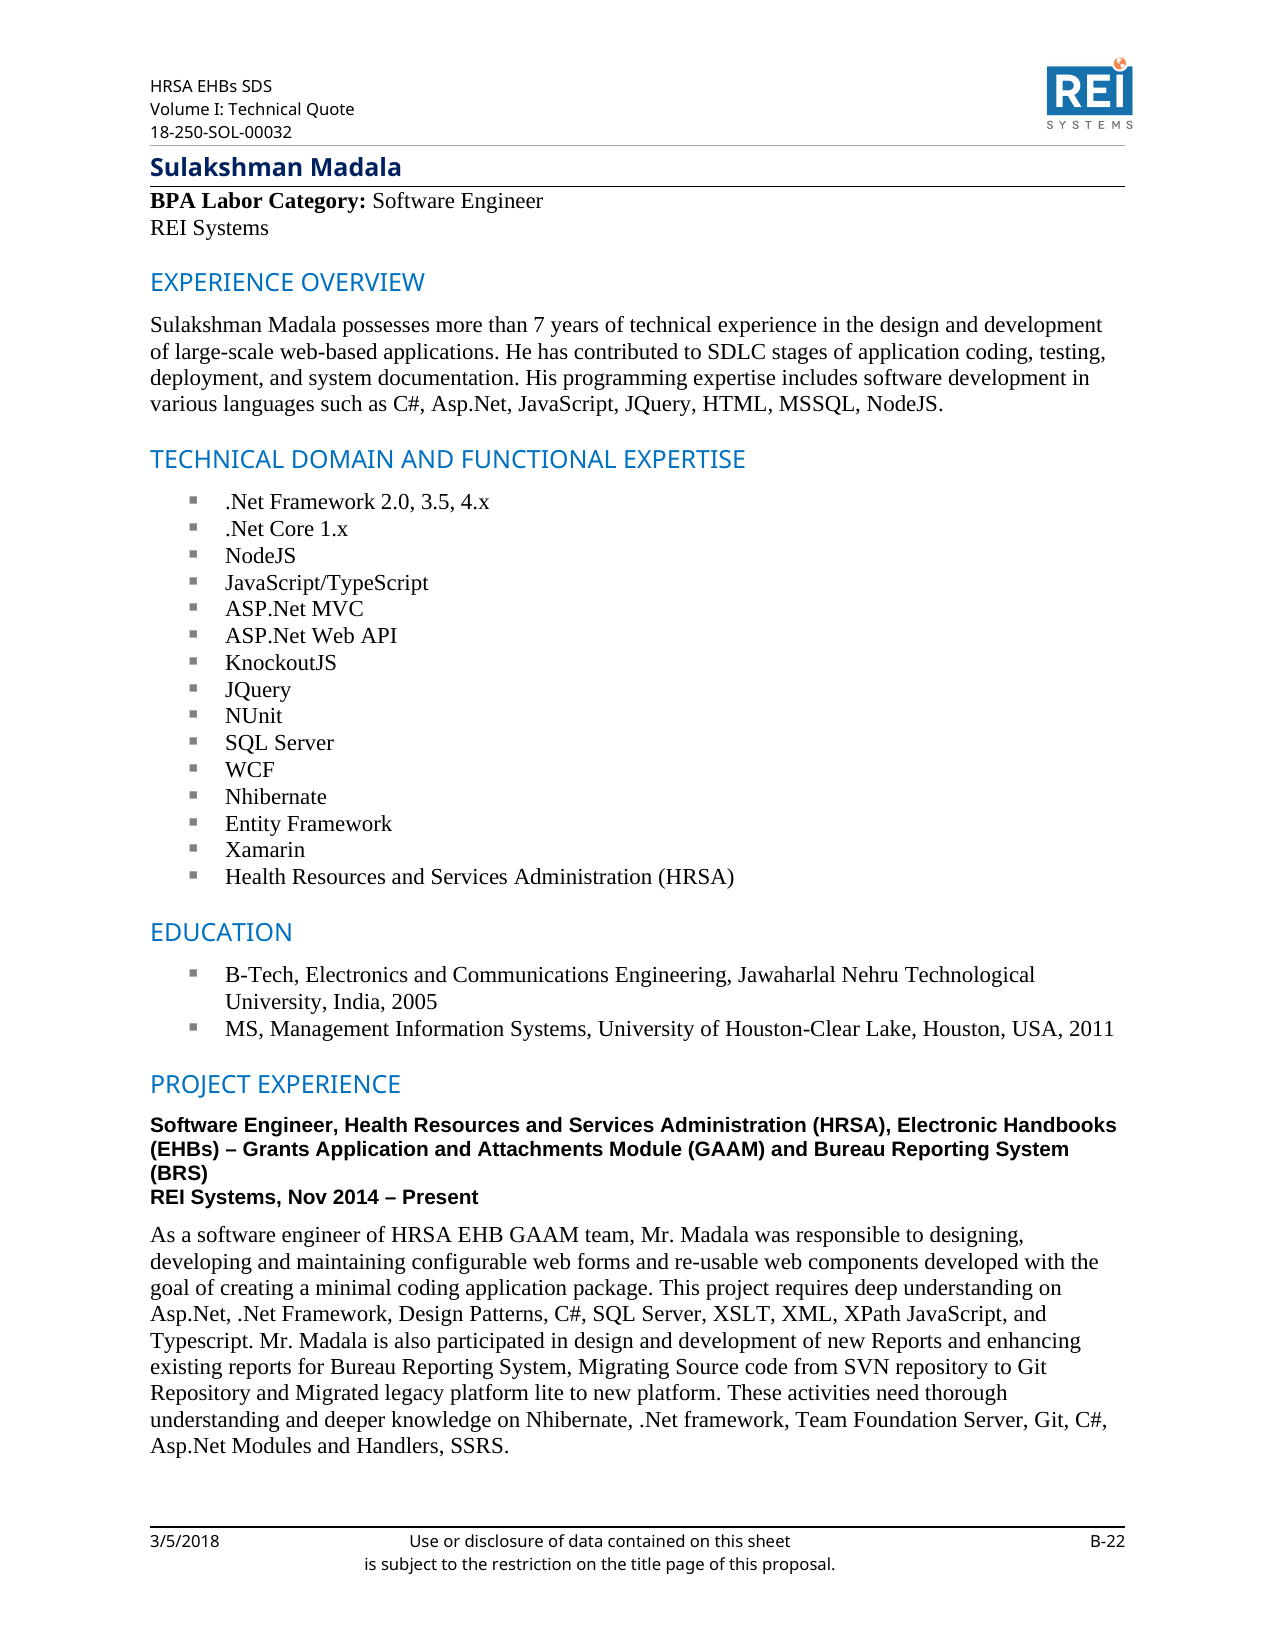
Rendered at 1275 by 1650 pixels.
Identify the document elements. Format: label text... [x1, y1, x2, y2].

text As a software engineer of HRSA EHB GAAM team, Mr. Madala was responsible to designing, developing and maintaining configurable web forms and re-usable web components developed with the goal of creating a minimal coding application package. This project requires deep understanding on Asp.Net, .Net Framework, Design Patterns, C#, SQL Server, XSLT, XML, XPath JavaScript, and Typescript. Mr. Madala is also participated in design and development of new Reports and enhancing existing reports for Bureau Reporting System, Migrating Source code from SVN repository to Git Repository and Migrated legacy platform lite to new platform. These activities need thorough understanding and deeper knowledge on Nhibernate, .Net framework, Team Foundation Server, Git, C#, Asp.Net Modules and Handlers, SSRS. [150, 1221, 1125, 1458]
text BPA Labor Category: Software Engineer [150, 187, 1125, 213]
subtitle Project Experience [150, 1066, 1125, 1101]
text JavaScript/TypeScript [187, 569, 1125, 596]
text MS, Management Information Systems, University of Houston-Clear Lake, Houston, USA, 2011 [187, 1015, 1125, 1041]
text NodeJS [187, 542, 1125, 569]
subtitle EDUcation [150, 915, 1125, 949]
text Sulakshman Madala possesses more than 7 years of technical experience in the design and development of large-scale web-based applications. He has contributed to SDLC stages of application coding, testing, deployment, and system documentation. His programming expertise includes software development in various languages such as C#, Asp.Net, JavaScript, JQuery, HTML, MSSQL, NodeJS. [150, 311, 1125, 417]
text REI Systems [150, 213, 1125, 240]
picture [1045, 55, 1135, 131]
text .Net Core 1.x [187, 515, 1125, 542]
title Software Engineer, Health Resources and Services Administration (HRSA), Electronic Handbooks (EHBs) – Grants Application and Attachments Module (GAAM) and Bureau Reporting System (BRS) [150, 1113, 1125, 1185]
text Xamarin [187, 836, 1125, 863]
text ASP.Net Web API [187, 622, 1125, 649]
text NUnit [187, 703, 1125, 729]
text JQuery [187, 676, 1125, 703]
text Health Resources and Services Administration (HRSA) [187, 863, 1125, 890]
subtitle Technical Domain AnD FUNCTIONAL Expertise [150, 442, 1125, 476]
text B-Tech, Electronics and Communications Engineering, Jawaharlal Nehru Technological University, India, 2005 [187, 962, 1125, 1015]
subtitle Experience overview [150, 265, 1125, 299]
text Nhibernate [187, 783, 1125, 810]
text Sulakshman Madala [150, 150, 1125, 186]
text Entity Framework [187, 810, 1125, 836]
title REI Systems, Nov 2014 – Present [150, 1185, 1125, 1209]
text ASP.Net MVC [187, 596, 1125, 622]
text KnockoutJS [187, 649, 1125, 676]
text WCF [187, 756, 1125, 783]
text .Net Framework 2.0, 3.5, 4.x [187, 488, 1125, 515]
text SQL Server [187, 729, 1125, 756]
